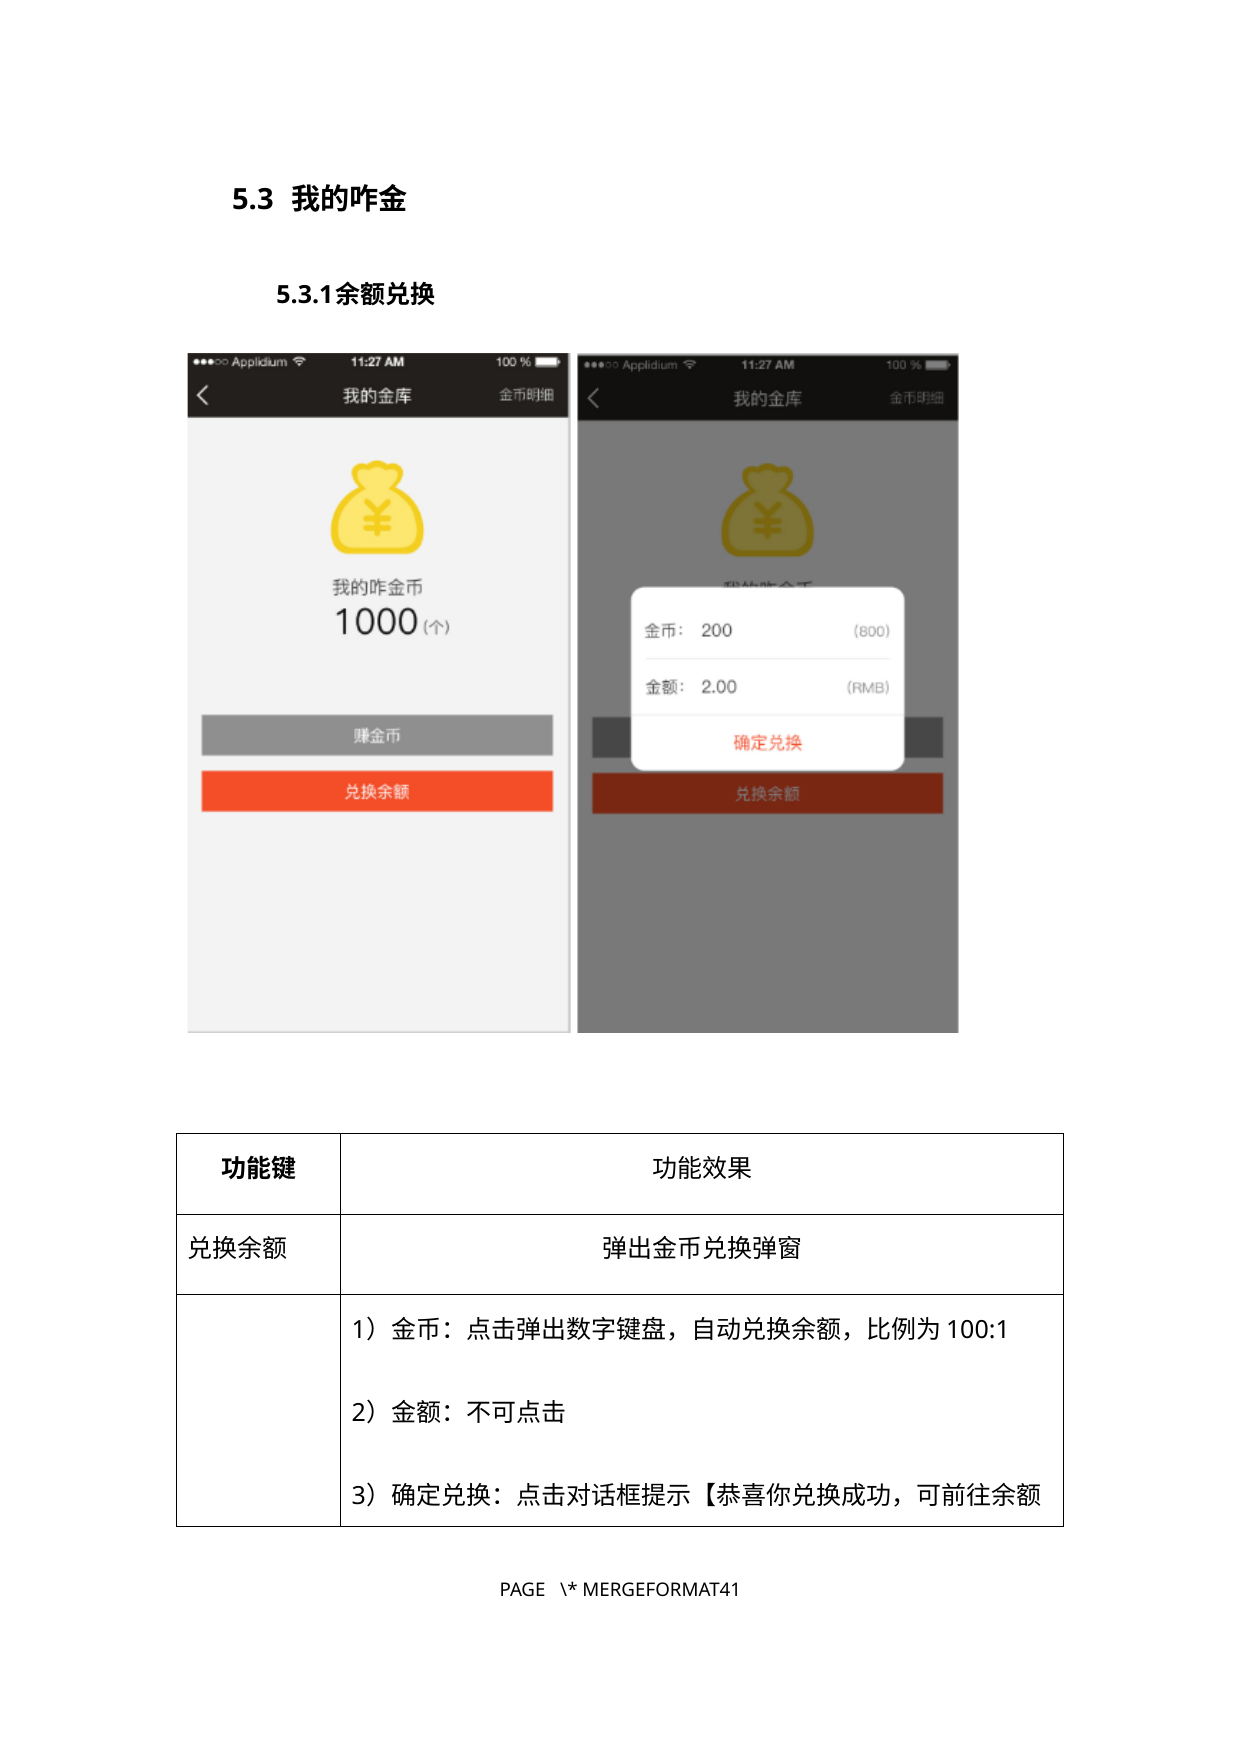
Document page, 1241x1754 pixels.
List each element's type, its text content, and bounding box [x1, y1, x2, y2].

table_cell 弹出金币兑换弹窗 [341, 1244, 1063, 1323]
picture [577, 382, 959, 1062]
subtitle 余额兑换 [276, 289, 1053, 354]
picture [187, 382, 571, 1062]
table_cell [341, 1324, 1063, 1555]
table_header 功能效果 [341, 1163, 1063, 1243]
table_cell 兑换余额 [177, 1244, 340, 1323]
table_cell [177, 1324, 340, 1555]
subtitle 我的咋金 [232, 164, 1053, 229]
table_header 功能键 [177, 1163, 340, 1243]
